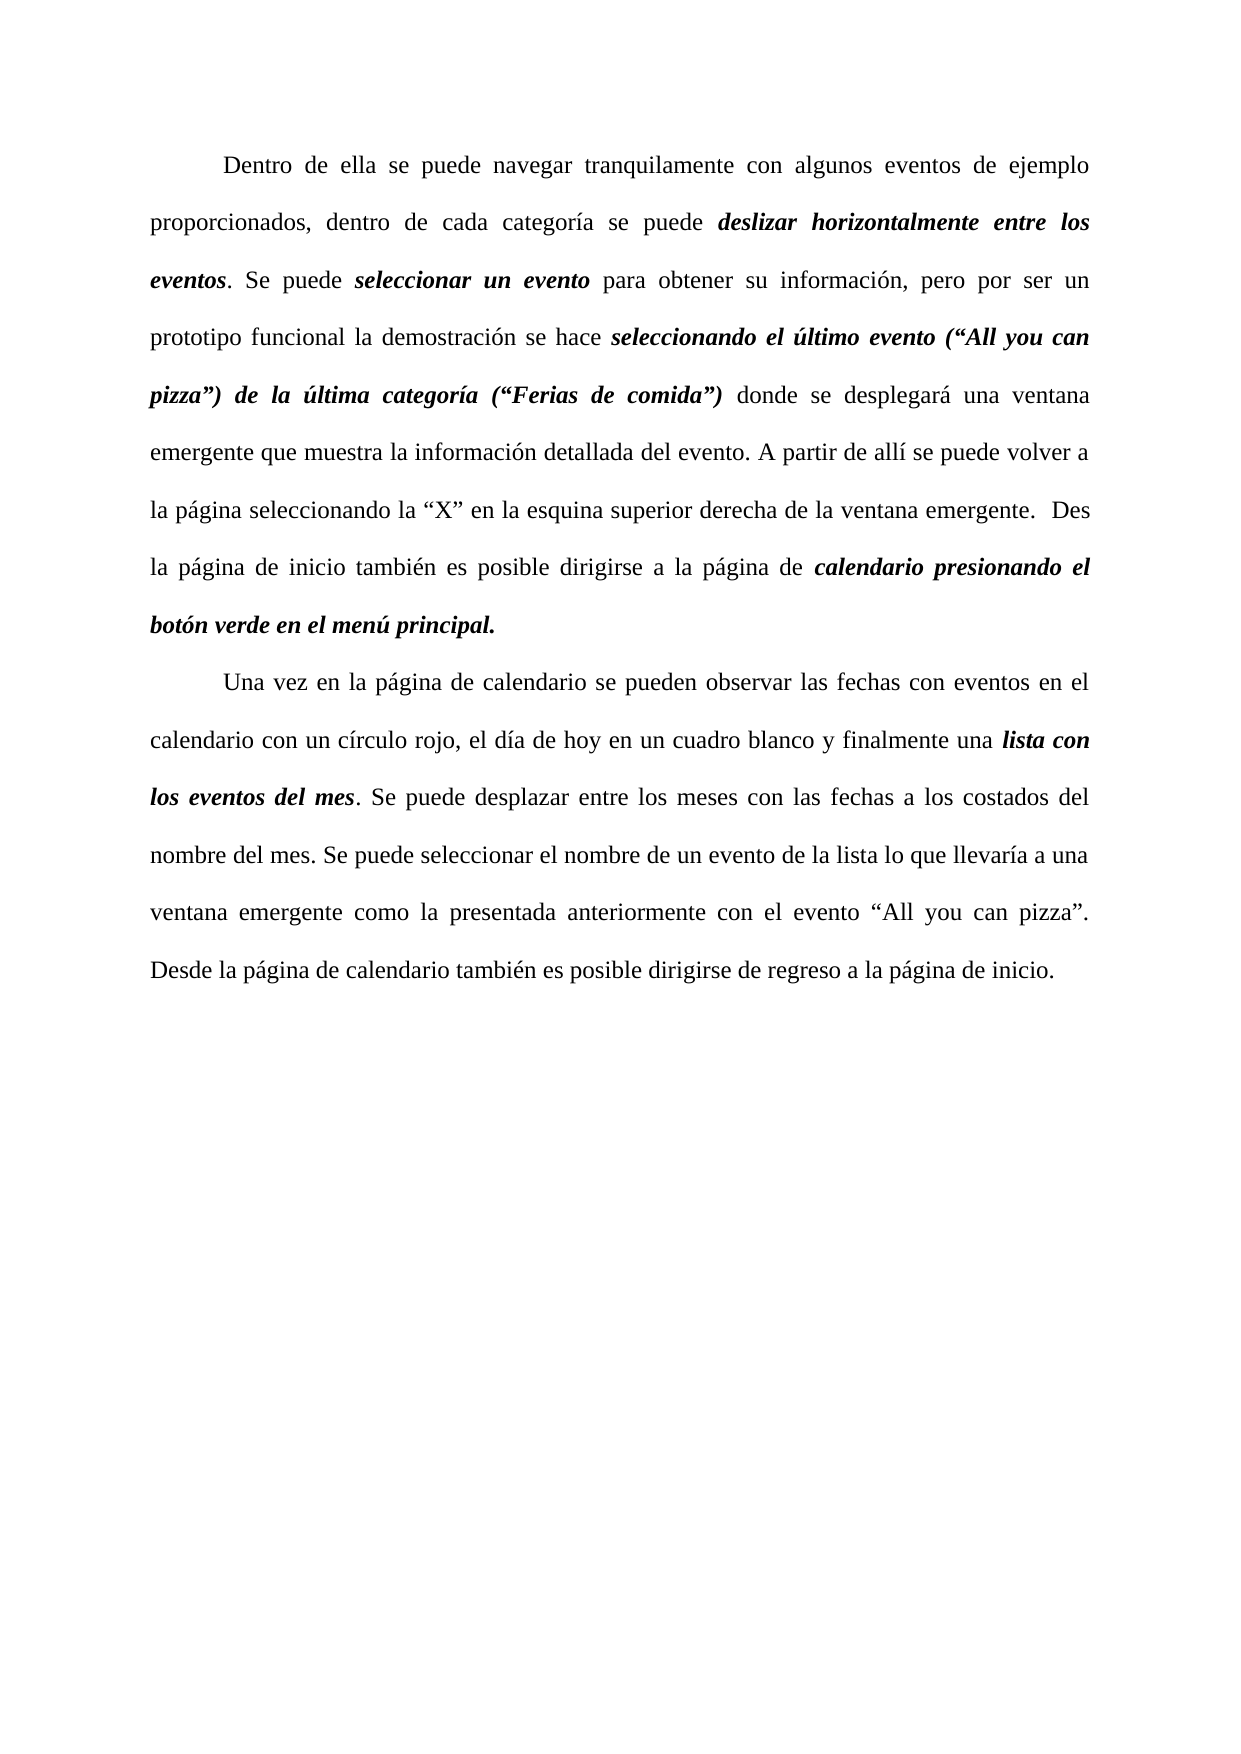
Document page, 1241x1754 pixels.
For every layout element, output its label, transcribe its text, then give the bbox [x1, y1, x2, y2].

text Dentro de ella se puede navegar tranquilamente con algunos eventos de ejemplo proporcionados, dentro de cada categoría se puede deslizar horizontalmente entre los eventos. Se puede seleccionar un evento para obtener su información, pero por ser un prototipo funcional la demostración se hace seleccionando el último evento (“All you can pizza”) de la última categoría (“Ferias de comida”) donde se desplegará una ventana emergente que muestra la información detallada del evento. A partir de allí se puede volver a la página seleccionando la “X” en la esquina superior derecha de la ventana emergente. Des la página de inicio también es posible dirigirse a la página de calendario presionando el botón verde en el menú principal. [150, 150, 1090, 639]
text Una vez en la página de calendario se pueden observar las fechas con eventos en el calendario con un círculo rojo, el día de hoy en un cuadro blanco y finalmente una lista con los eventos del mes. Se puede desplazar entre los meses con las fechas a los costados del nombre del mes. Se puede seleccionar el nombre de un evento de la lista lo que llevaría a una ventana emergente como la presentada anteriormente con el evento “All you can pizza”. Desde la página de calendario también es posible dirigirse de regreso a la página de inicio. [150, 667, 1090, 984]
